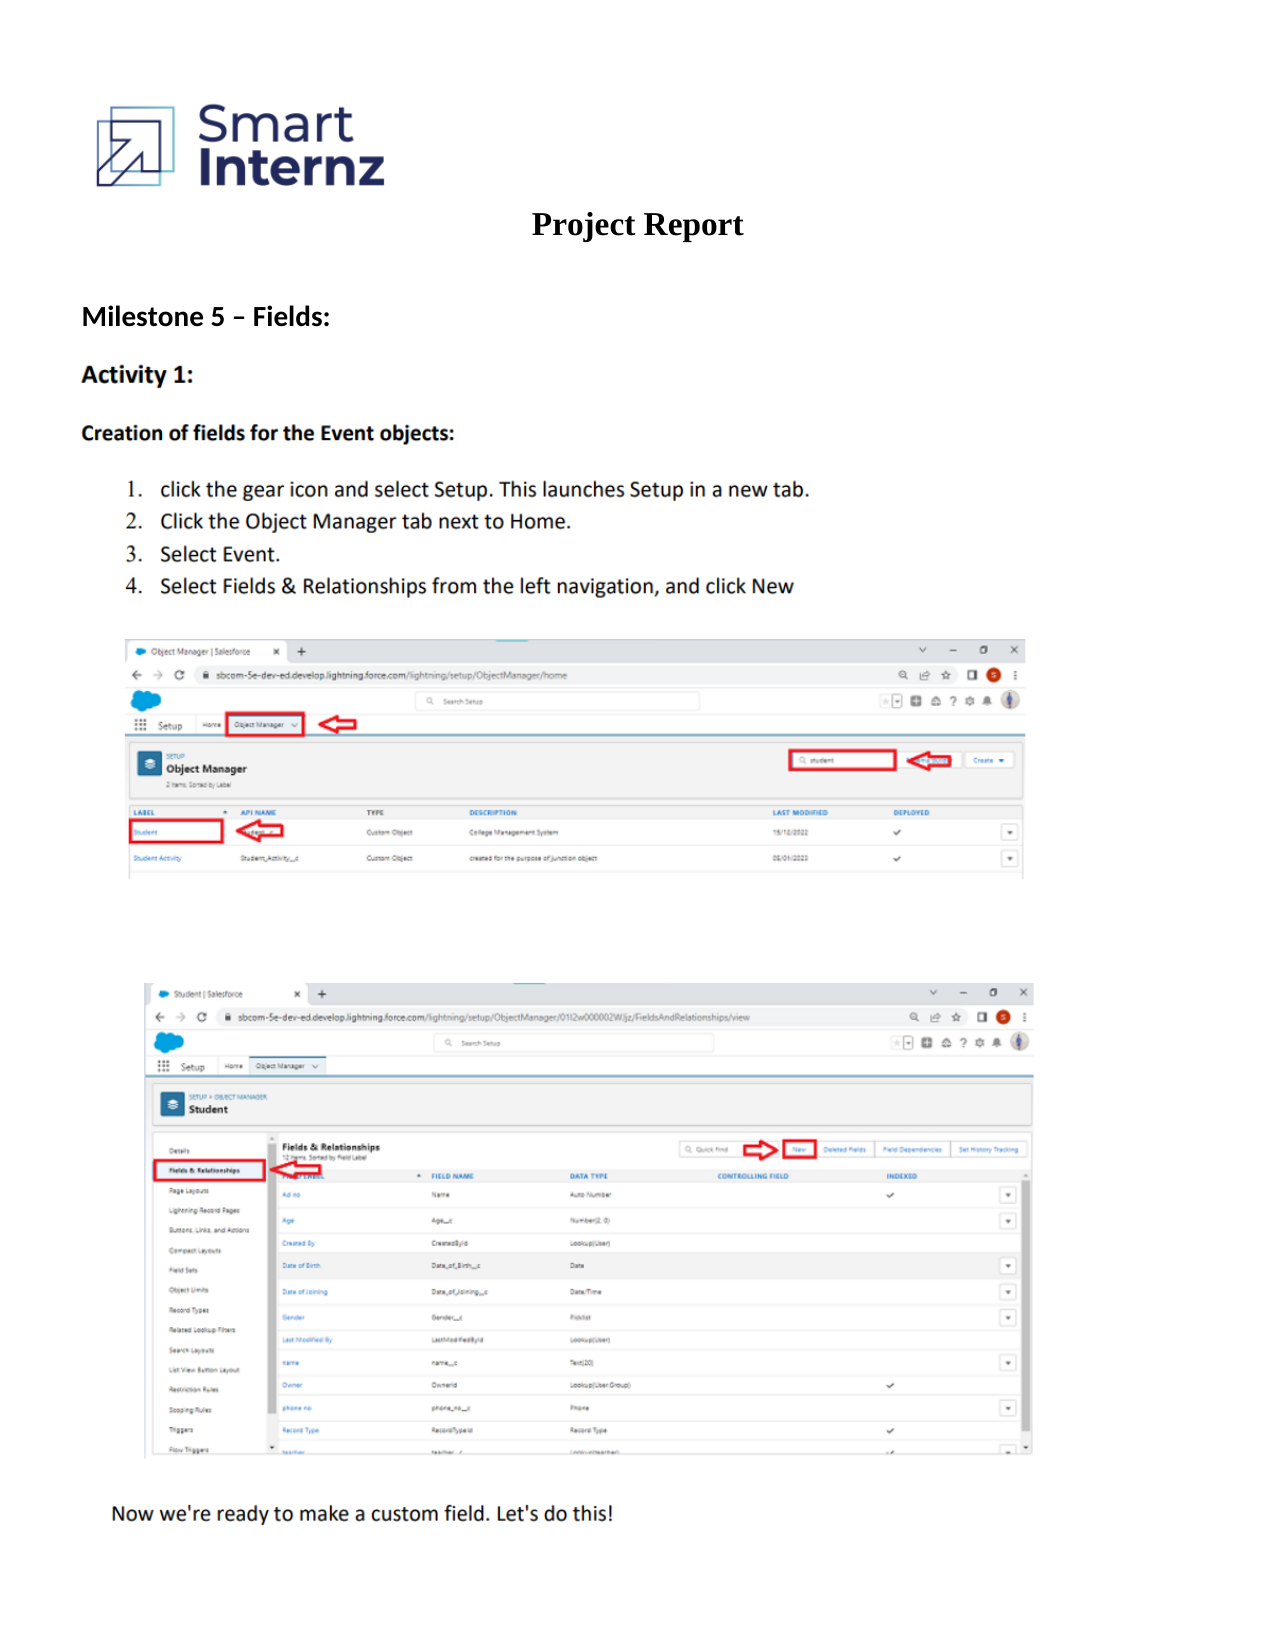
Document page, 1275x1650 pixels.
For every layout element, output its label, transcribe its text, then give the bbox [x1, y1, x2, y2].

text Milestone 5 – Fields: [75, 298, 1200, 333]
picture [75, 352, 1026, 879]
picture [75, 944, 1034, 1527]
picture [75, 75, 410, 205]
